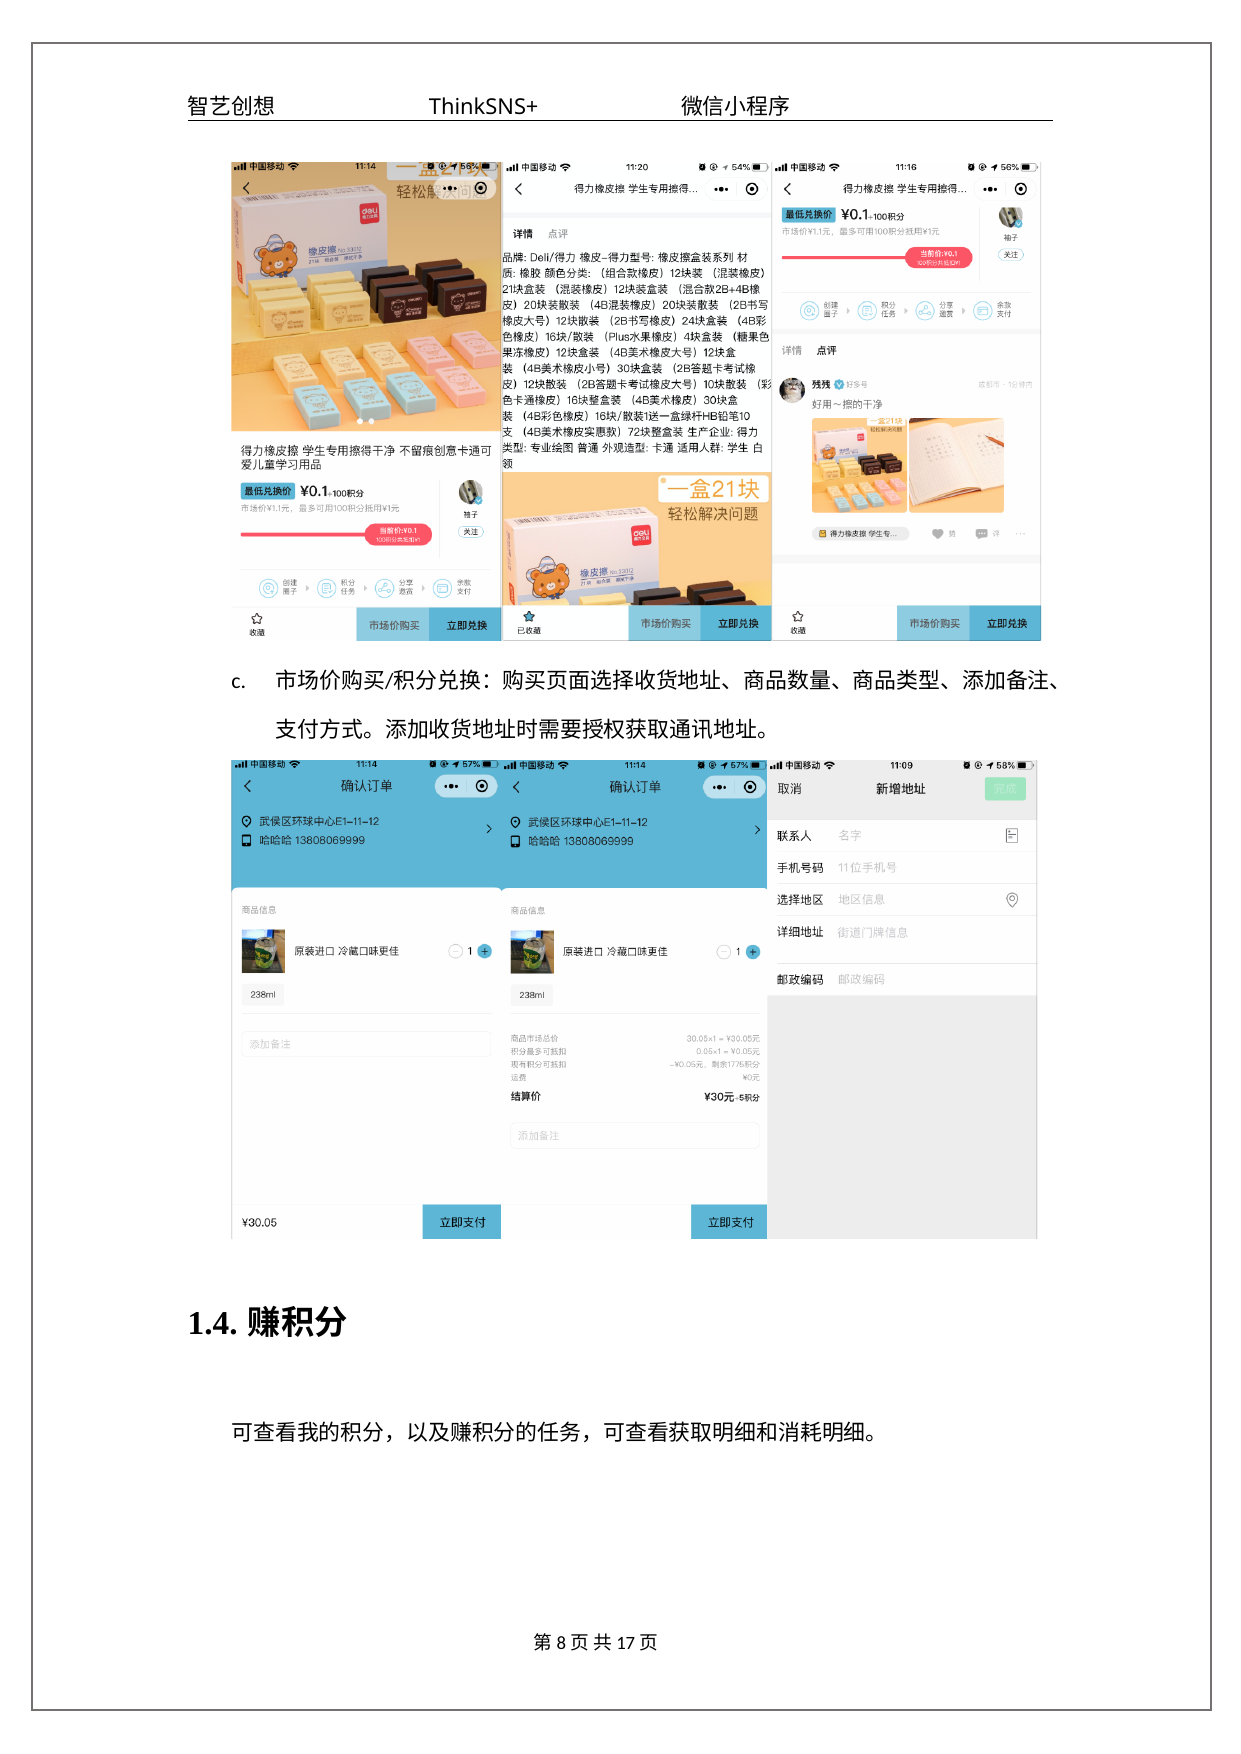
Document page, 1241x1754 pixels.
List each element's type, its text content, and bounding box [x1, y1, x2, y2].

picture [231, 162, 1042, 641]
text 可查看我的积分，以及赚积分的任务，可查看获取明细和消耗明细。 [187, 1414, 1053, 1447]
picture [231, 760, 1038, 1239]
subtitle 赚积分 [187, 1288, 1053, 1353]
list 市场价购买/积分兑换：购买页面选择收货地址、商品数量、商品类型、添加备注、支付方式。添加收货地址时需要授权获取通讯地址。 [231, 663, 1053, 744]
